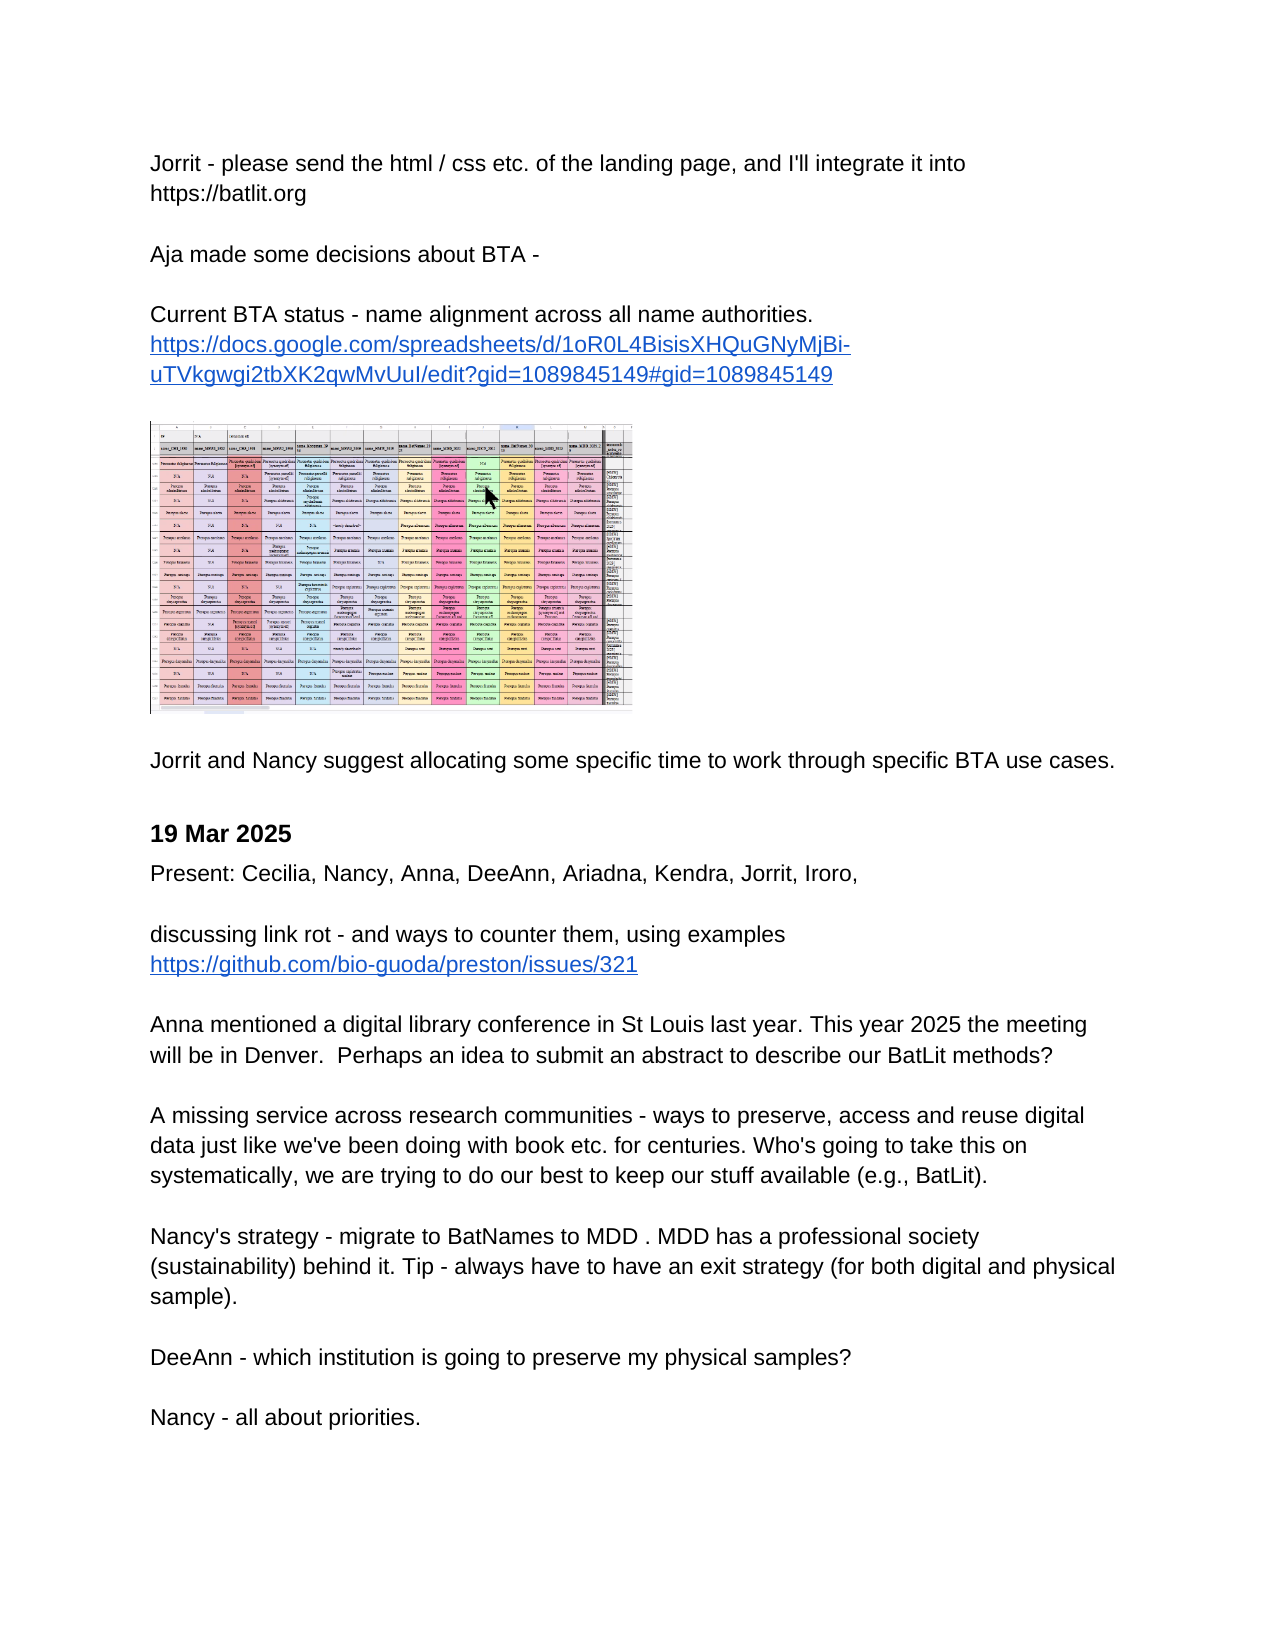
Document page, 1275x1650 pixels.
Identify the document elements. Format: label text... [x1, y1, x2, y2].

picture [150, 421, 633, 714]
text Anna mentioned a digital library conference in St Louis last year. This year 2025 the meeting will be in Denver. Perhaps an idea to submit an abstract to describe our BatLit methods? [150, 1011, 1125, 1068]
text Nancy - all about priorities. [150, 1404, 1125, 1431]
text DeeAnn - which institution is going to preserve my physical samples? [150, 1344, 1125, 1370]
text discussing link rot - and ways to counter them, using examples https://github.com/bio-guoda/preston/issues/321 [150, 921, 1125, 977]
text Jorrit - please send the html / css etc. of the landing page, and I'll integrate it into https://batlit.org [150, 150, 1125, 207]
text Nancy's strategy - migrate to BatNames to MDD . MDD has a professional society (sustainability) behind it. Tip - always have to have an exit strategy (for both digital and physical sample). [150, 1223, 1125, 1310]
text Present: Cecilia, Nancy, Anna, DeeAnn, Ariadna, Kendra, Jorrit, Iroro, [150, 860, 1125, 887]
text A missing service across research communities - ways to preserve, access and reuse digital data just like we've been doing with book etc. for centuries. Who's going to take this on systematically, we are trying to do our best to keep our stuff available (e.g., BatLit). [150, 1102, 1125, 1189]
subtitle 19 Mar 2025 [150, 819, 1125, 848]
text Aja made some decisions about BTA - [150, 241, 1125, 267]
text Jorrit and Nancy suggest allocating some specific time to work through specific BTA use cases. [150, 747, 1125, 774]
text Current BTA status - name alignment across all name authorities. https://docs.google.com/spreadsheets/d/1oR0L4BisisXHQuGNyMjBi-uTVkgwgi2tbXK2qwMvUuI/edit?gid=1089845149#gid=1089845149 [150, 301, 1125, 388]
